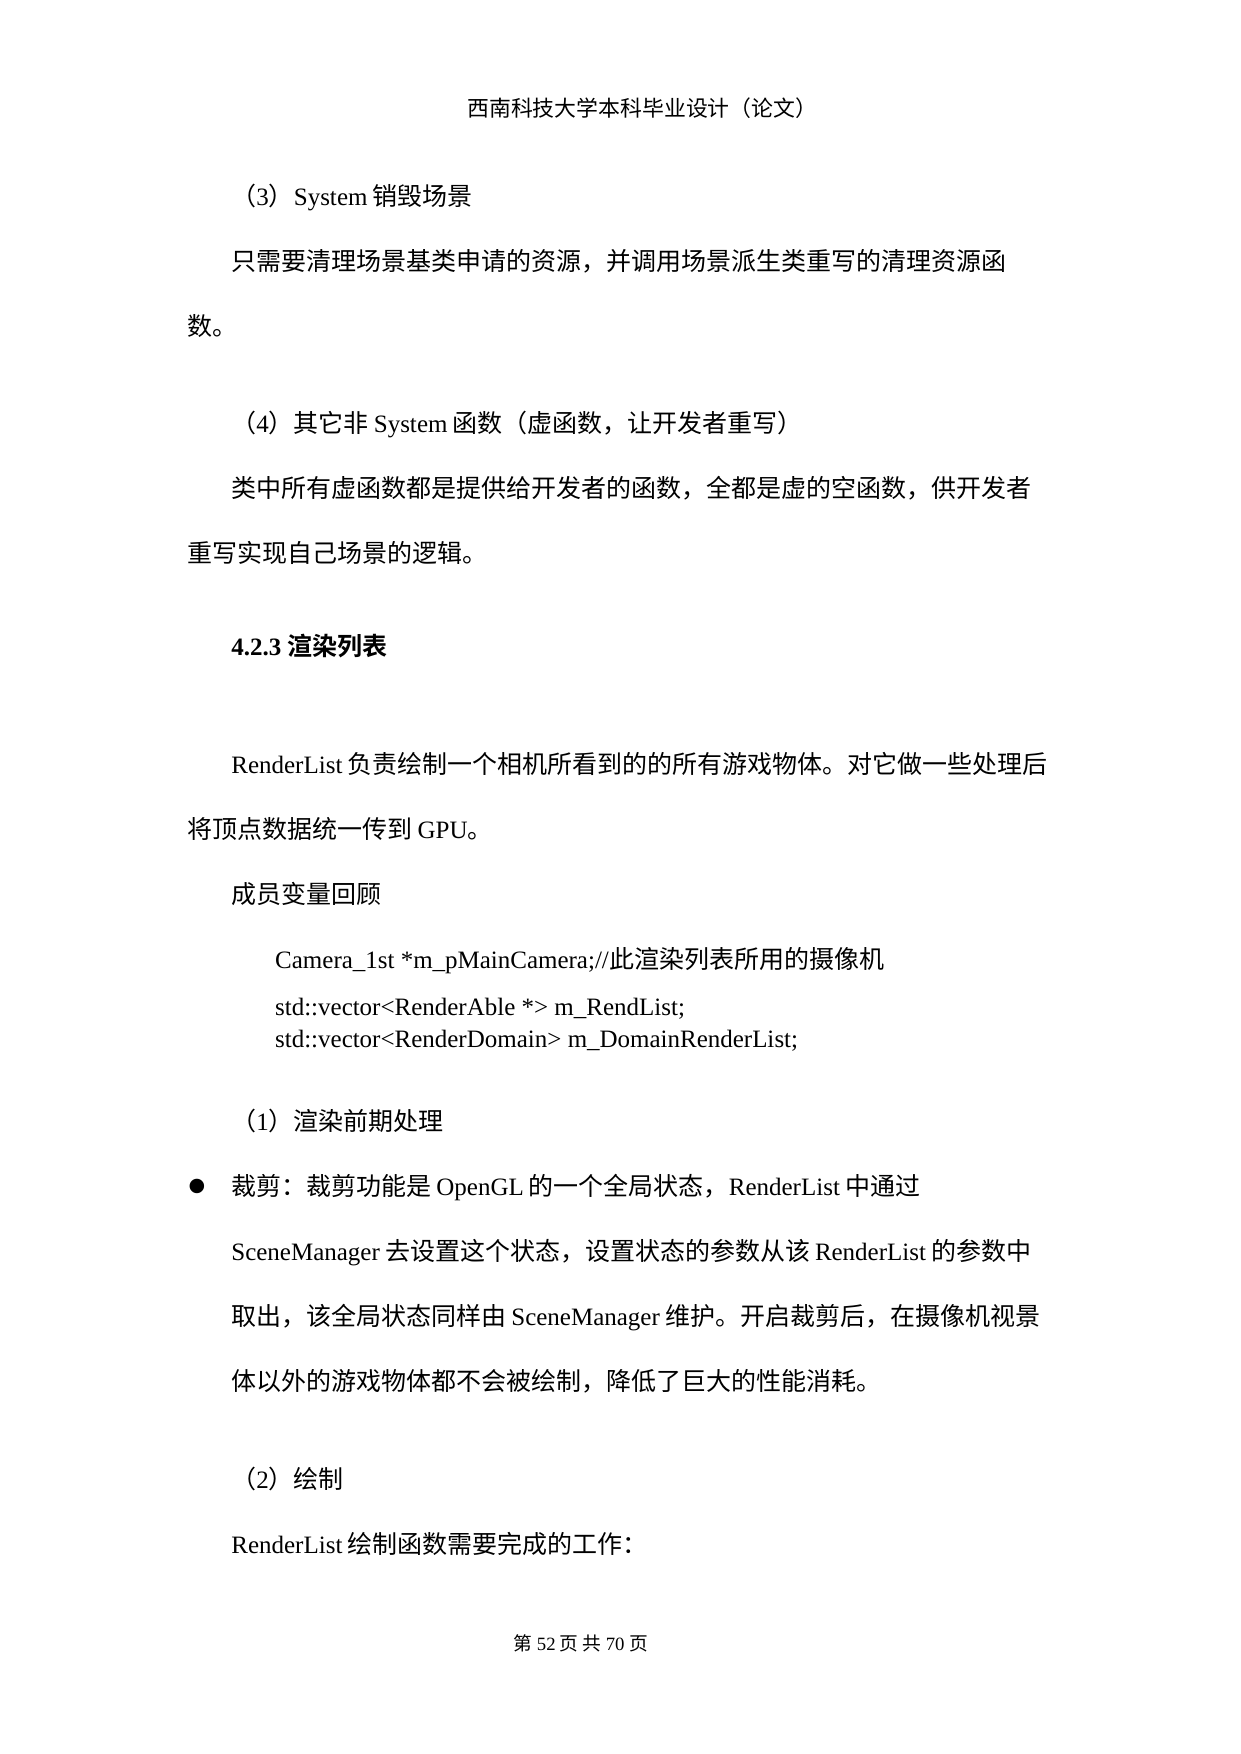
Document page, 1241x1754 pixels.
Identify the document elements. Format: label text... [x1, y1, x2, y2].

text （3）System销毁场景 [187, 162, 1053, 227]
text 类中所有虚函数都是提供给开发者的函数，全都是虚的空函数，供开发者重写实现自己场景的逻辑。 [187, 454, 1053, 584]
text 只需要清理场景基类申请的资源，并调用场景派生类重写的清理资源函数。 [187, 227, 1053, 357]
text （2）绘制 [187, 1445, 1053, 1510]
text Camera_1st *m_pMainCamera;//此渲染列表所用的摄像机 [187, 925, 1053, 990]
text RenderList负责绘制一个相机所看到的的所有游戏物体。对它做一些处理后将顶点数据统一传到GPU。 [187, 730, 1053, 860]
subtitle 4.2.3 渲染列表 [187, 612, 1053, 677]
text （1）渲染前期处理 [187, 1087, 1053, 1152]
text 成员变量回顾 [187, 860, 1053, 925]
text std::vector<RenderAble *> m_RendList; [187, 990, 1053, 1022]
list 裁剪：裁剪功能是OpenGL的一个全局状态，RenderList中通过SceneManager去设置这个状态，设置状态的参数从该RenderList的参数中取出，该全局状态同样由SceneManager维护。开启裁剪后，在摄像机视景体以外的游戏物体都不会被绘制，降低了巨大的性能消耗。 [187, 1152, 1053, 1412]
text RenderList绘制函数需要完成的工作： [187, 1510, 1053, 1575]
text （4）其它非System函数（虚函数，让开发者重写） [187, 389, 1053, 454]
text std::vector<RenderDomain> m_DomainRenderList; [187, 1022, 1053, 1055]
